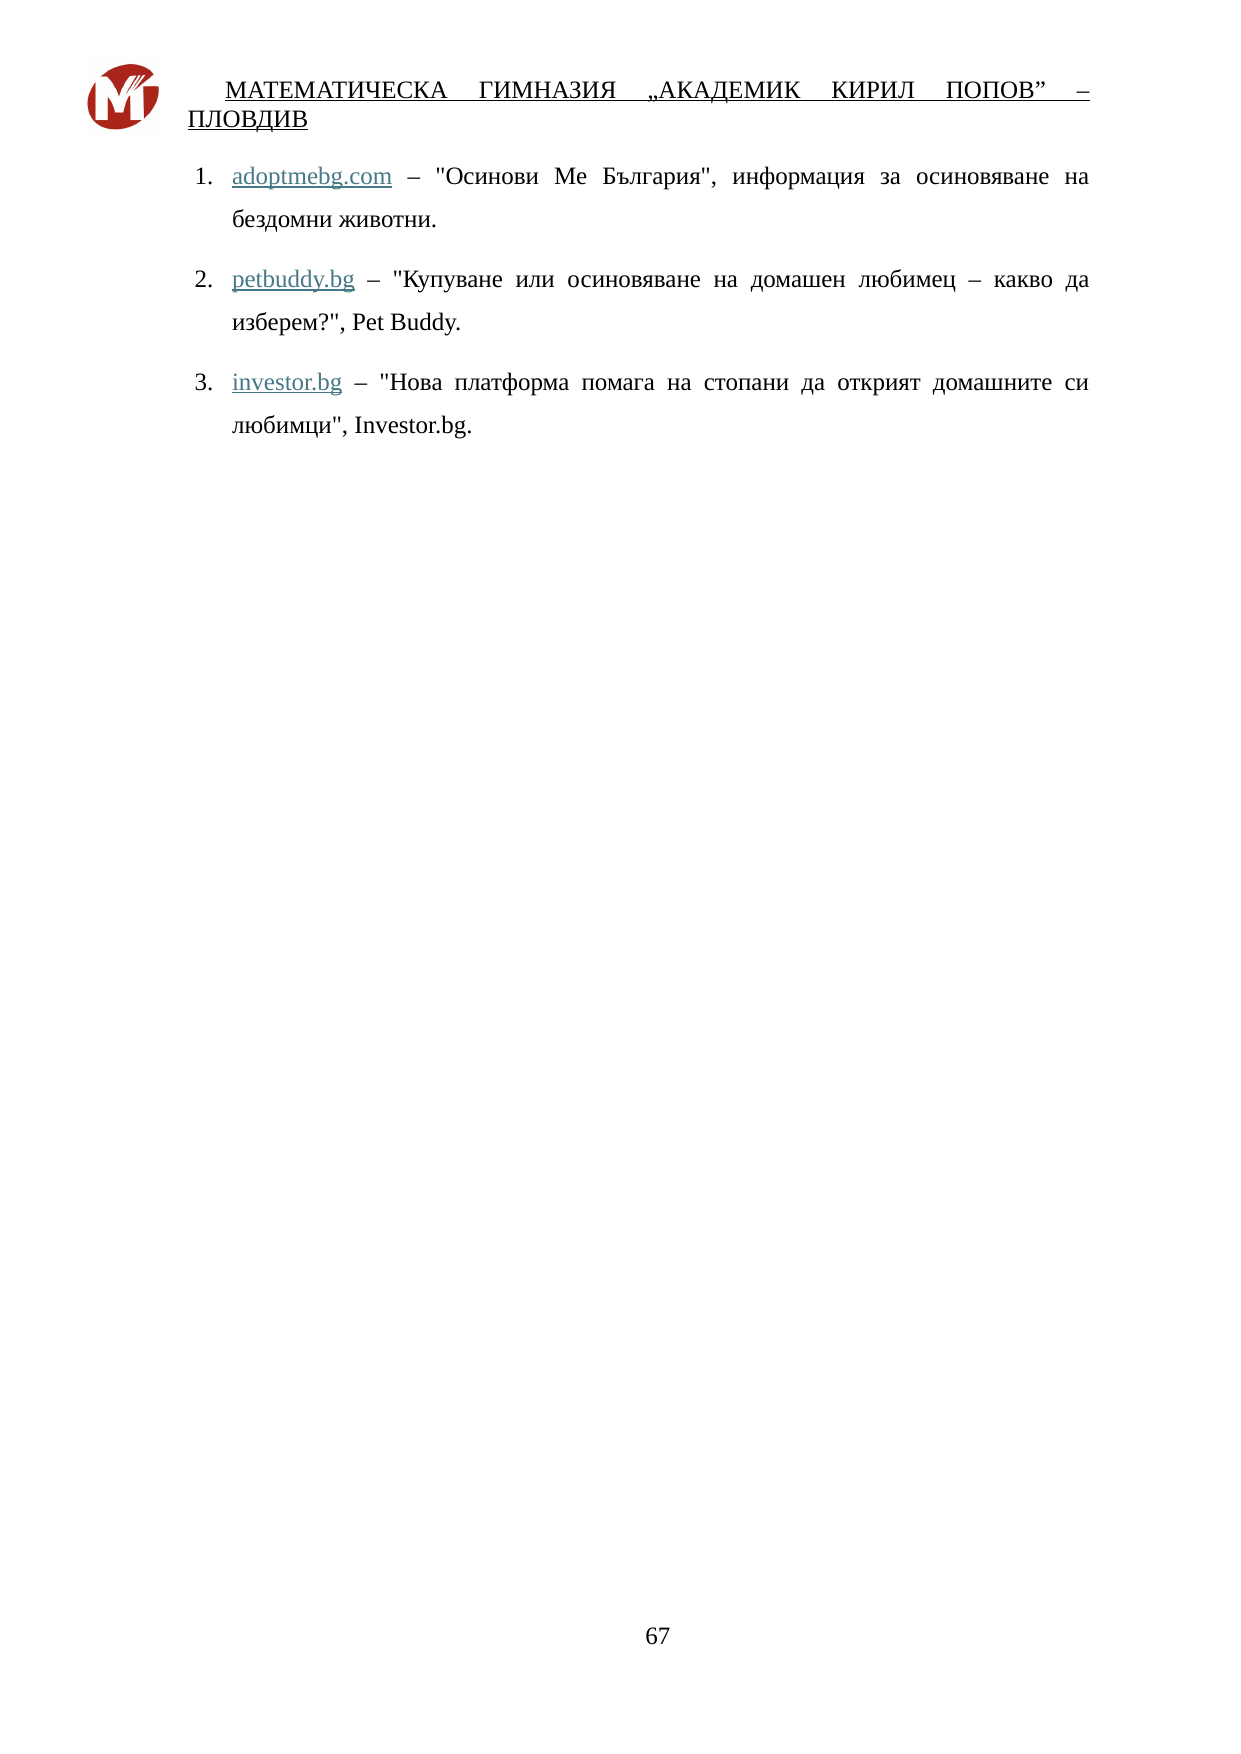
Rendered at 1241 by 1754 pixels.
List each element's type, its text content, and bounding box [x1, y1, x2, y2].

list adoptmebg.com – "Осинови Ме България", информация за осиновяване на бездомни животни. [194, 161, 1090, 233]
picture [83, 58, 162, 137]
list investor.bg – "Нова платформа помага на стопани да открият домашните си любимци", Investor.bg. [194, 367, 1090, 439]
list petbuddy.bg – "Купуване или осиновяване на домашен любимец – какво да изберем?", Pet Buddy. [194, 264, 1090, 336]
